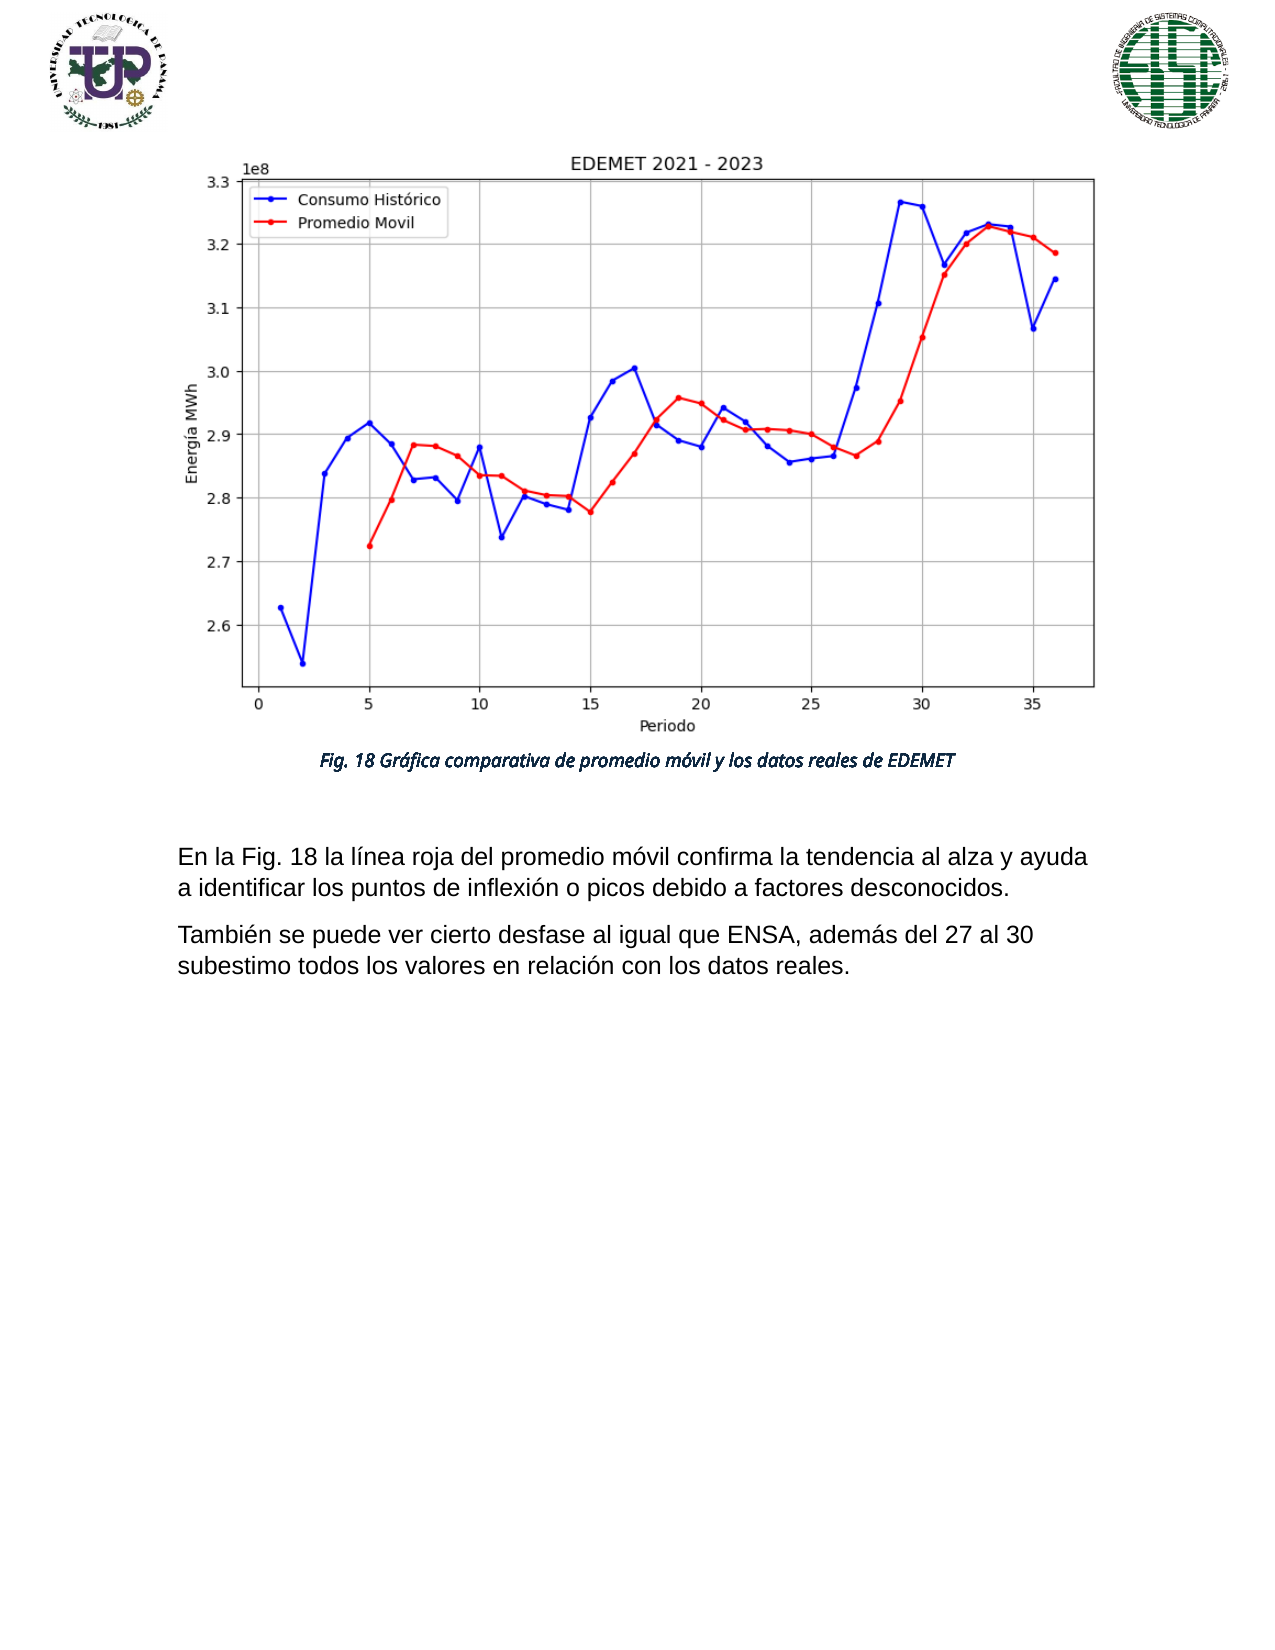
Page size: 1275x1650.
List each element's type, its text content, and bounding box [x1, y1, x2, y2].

text En la Fig. 18 la línea roja del promedio móvil confirma la tendencia al alza y ayuda a identificar los puntos de inflexión o picos debido a factores desconocidos. [177, 841, 1098, 901]
text También se puede ver cierto desfase al igual que ENSA, además del 27 al 30 subestimo todos los valores en relación con los datos reales. [177, 920, 1098, 980]
picture [49, 12, 168, 132]
picture [1112, 12, 1229, 129]
picture [177, 147, 1099, 738]
